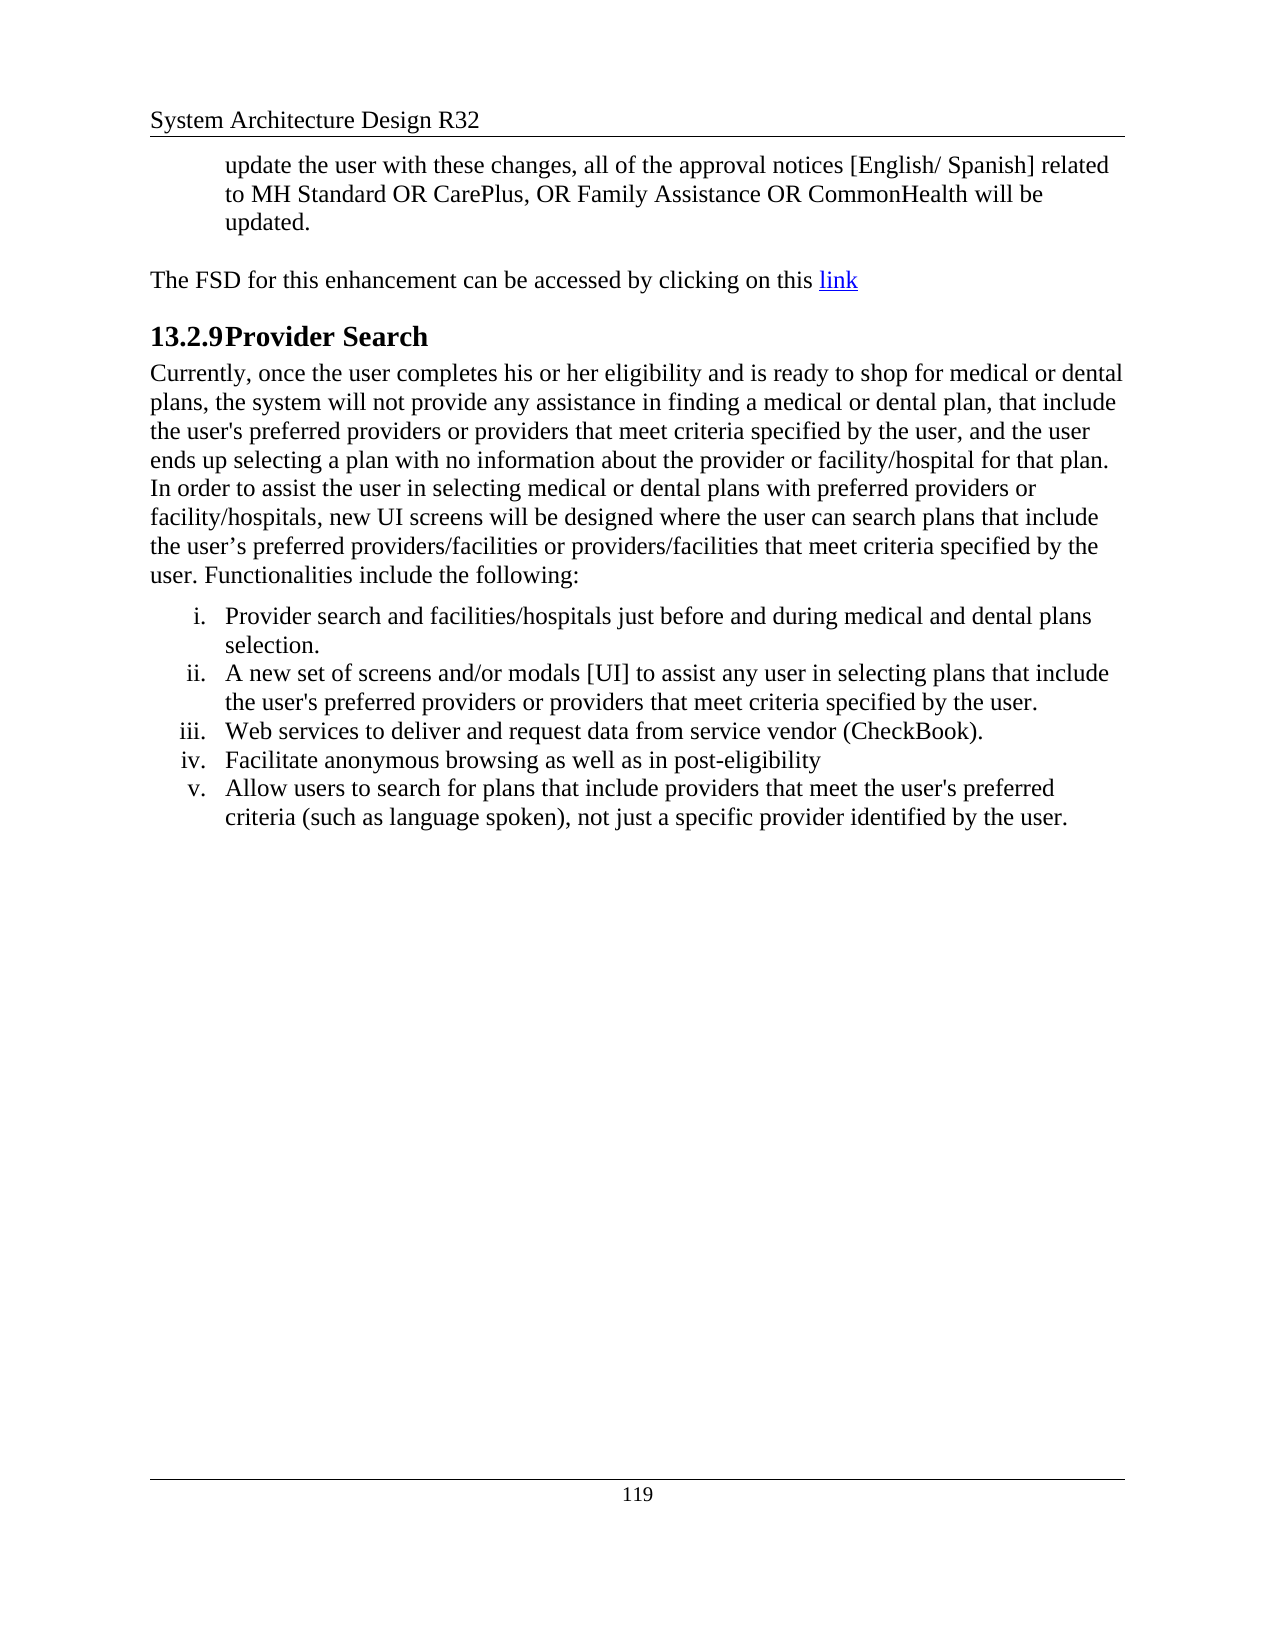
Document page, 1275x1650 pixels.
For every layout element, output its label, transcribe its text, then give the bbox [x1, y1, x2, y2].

text Currently, once the user completes his or her eligibility and is ready to shop for medical or dental plans, the system will not provide any assistance in finding a medical or dental plan, that include the user's preferred providers or providers that meet criteria specified by the user, and the user ends up selecting a plan with no information about the provider or facility/hospital for that plan. In order to assist the user in selecting medical or dental plans with preferred providers or facility/hospitals, new UI screens will be designed where the user can search plans that include the user’s preferred providers/facilities or providers/facilities that meet criteria specified by the user. Functionalities include the following: [150, 358, 1125, 588]
list Allow users to search for plans that include providers that meet the user's preferred criteria (such as language spoken), not just a specific provider identified by the user. [206, 773, 1125, 831]
list Provider search and facilities/hospitals just before and during medical and dental plans selection. [206, 601, 1125, 658]
list Facilitate anonymous browsing as well as in post-eligibility [206, 745, 1125, 773]
subtitle Provider Search [150, 319, 1125, 352]
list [187, 150, 1125, 236]
list Web services to deliver and request data from service vendor (CheckBook). [206, 716, 1125, 745]
text The FSD for this enhancement can be accessed by clicking on this link [150, 265, 1125, 294]
list A new set of screens and/or modals [UI] to assist any user in selecting plans that include the user's preferred providers or providers that meet criteria specified by the user. [206, 658, 1125, 716]
